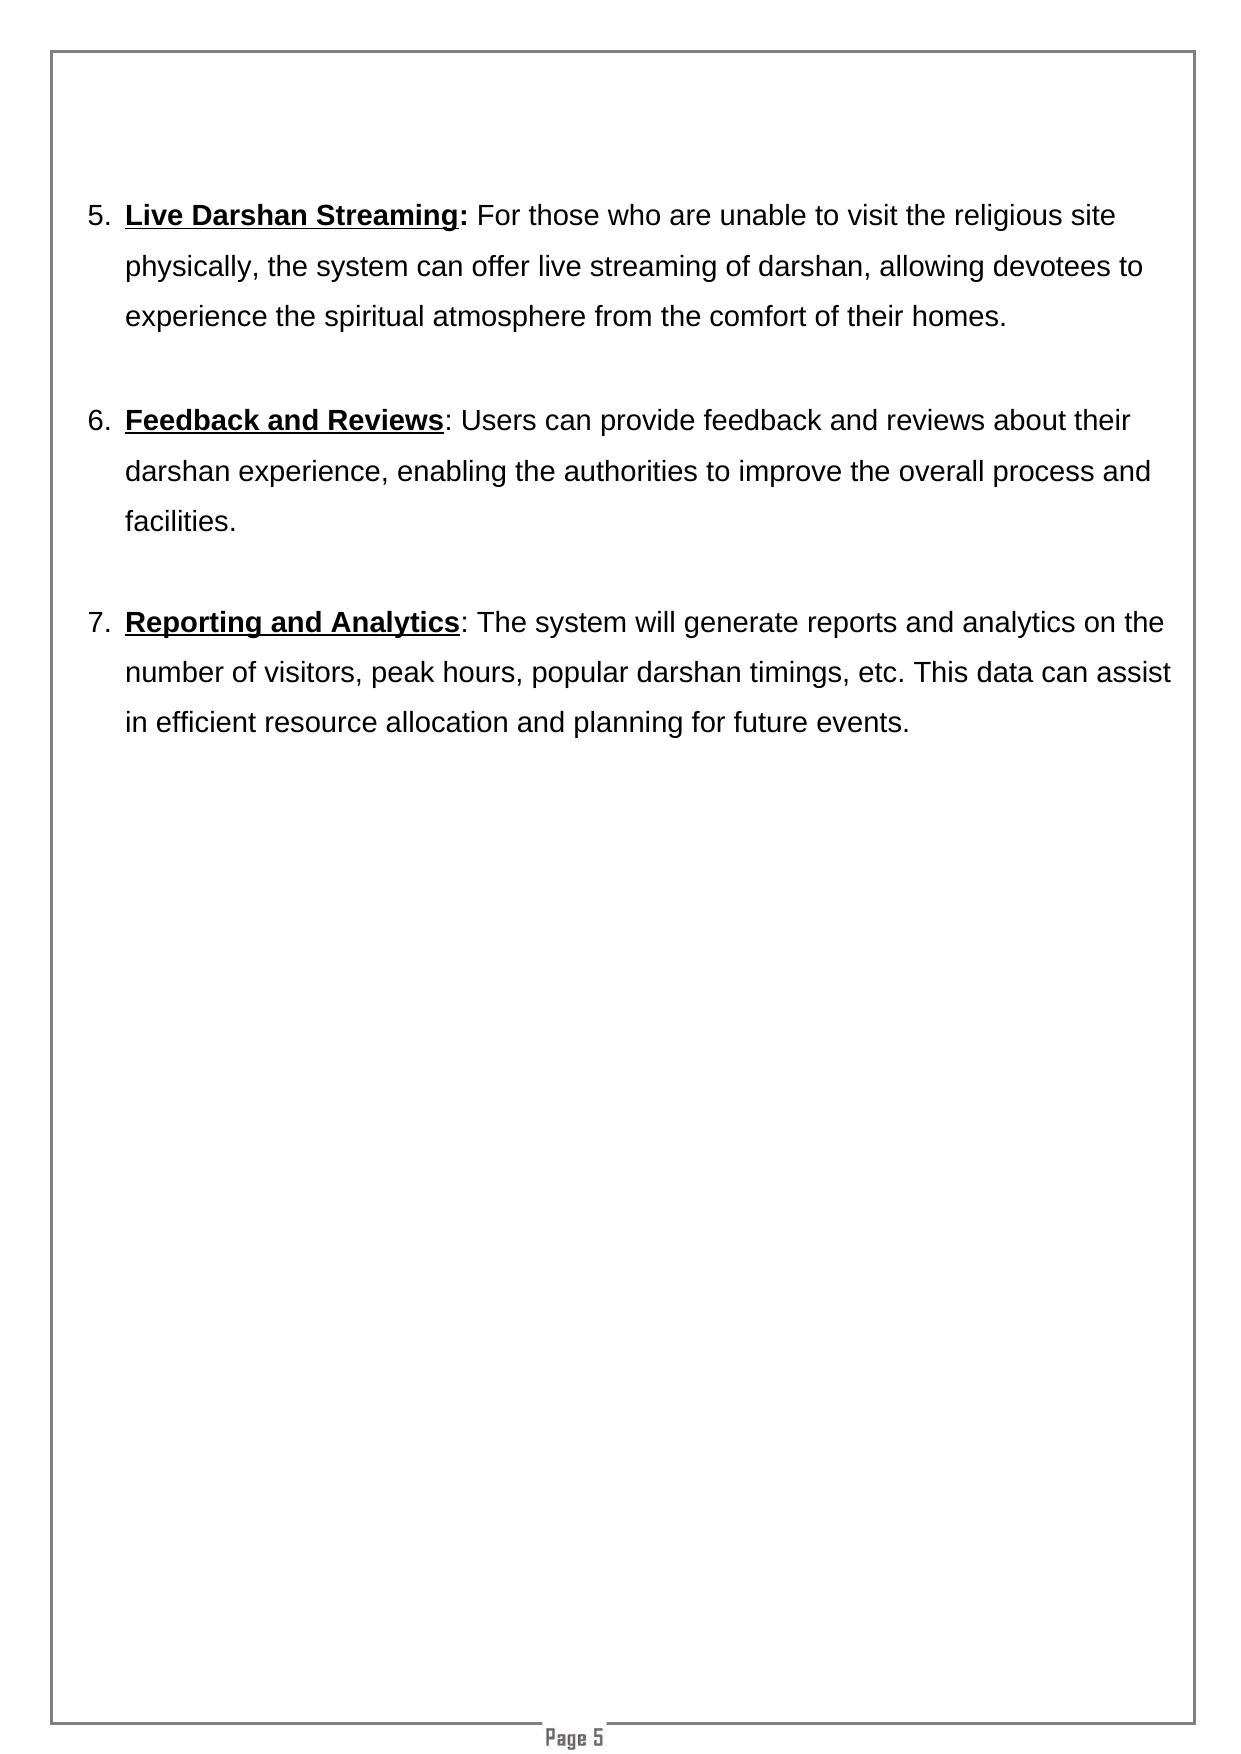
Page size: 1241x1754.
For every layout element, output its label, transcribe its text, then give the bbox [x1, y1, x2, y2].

list Reporting and Analytics: The system will generate reports and analytics on the number of visitors, peak hours, popular darshan timings, etc. This data can assist in efficient resource allocation and planning for future events. [87, 605, 1193, 739]
picture [542, 1722, 607, 1754]
list Live Darshan Streaming: For those who are unable to visit the religious site physically, the system can offer live streaming of darshan, allowing devotees to experience the spiritual atmosphere from the comfort of their homes. [87, 198, 1193, 333]
list Feedback and Reviews: Users can provide feedback and reviews about their darshan experience, enabling the authorities to improve the overall process and facilities. [87, 403, 1193, 537]
